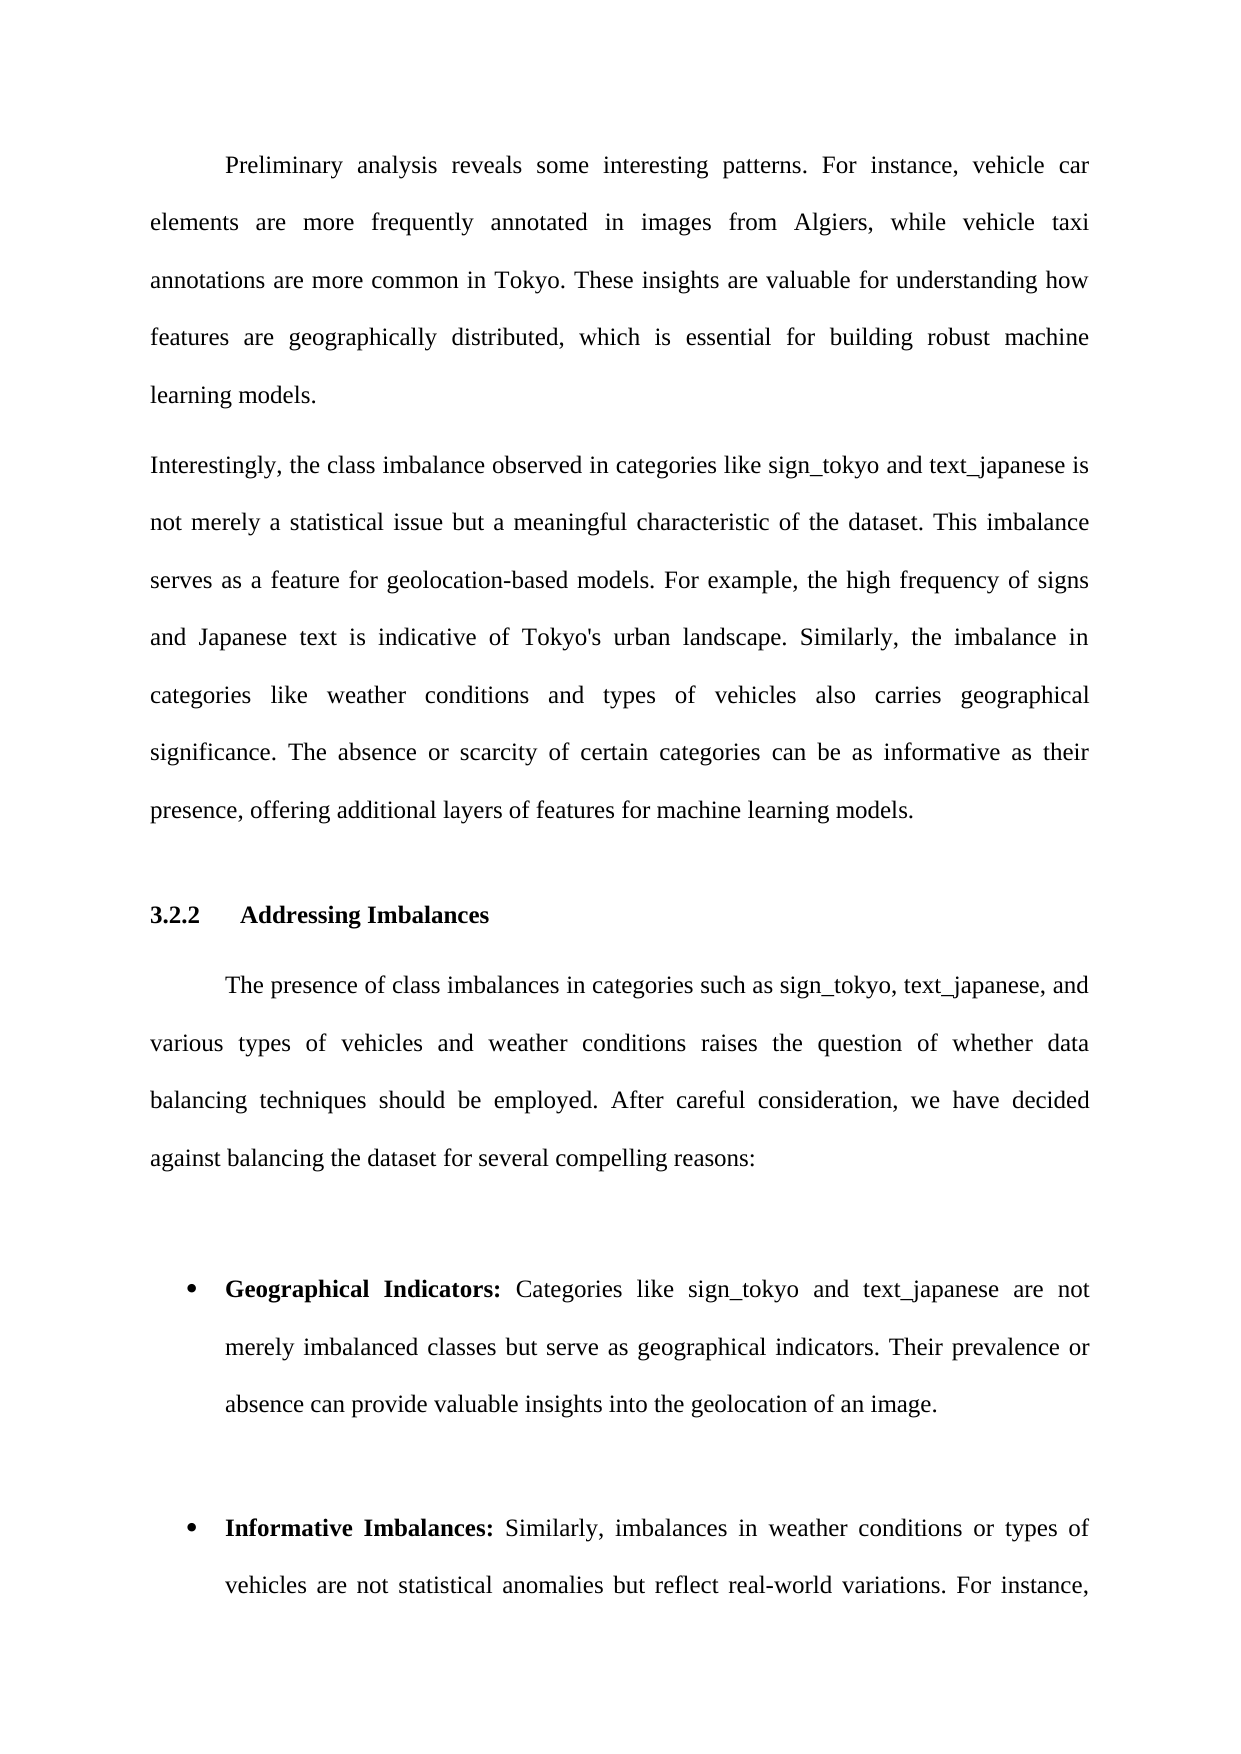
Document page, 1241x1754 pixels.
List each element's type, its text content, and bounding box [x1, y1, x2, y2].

text Interestingly, the class imbalance observed in categories like sign_tokyo and text_japanese is not merely a statistical issue but a meaningful characteristic of the dataset. This imbalance serves as a feature for geolocation-based models. For example, the high frequency of signs and Japanese text is indicative of Tokyo's urban landscape. Similarly, the imbalance in categories like weather conditions and types of vehicles also carries geographical significance. The absence or scarcity of certain categories can be as informative as their presence, offering additional layers of features for machine learning models. [150, 450, 1090, 824]
text Preliminary analysis reveals some interesting patterns. For instance, vehicle car elements are more frequently annotated in images from Algiers, while vehicle taxi annotations are more common in Tokyo. These insights are valuable for understanding how features are geographically distributed, which is essential for building robust machine learning models. [150, 150, 1090, 409]
list Geographical Indicators: Categories like sign_tokyo and text_japanese are not merely imbalanced classes but serve as geographical indicators. Their prevalence or absence can provide valuable insights into the geolocation of an image. [187, 1274, 1090, 1418]
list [187, 1513, 1090, 1599]
text The presence of class imbalances in categories such as sign_tokyo, text_japanese, and various types of vehicles and weather conditions raises the question of whether data balancing techniques should be employed. After careful consideration, we have decided against balancing the dataset for several compelling reasons: [150, 970, 1090, 1172]
subtitle Addressing Imbalances [150, 900, 1090, 929]
